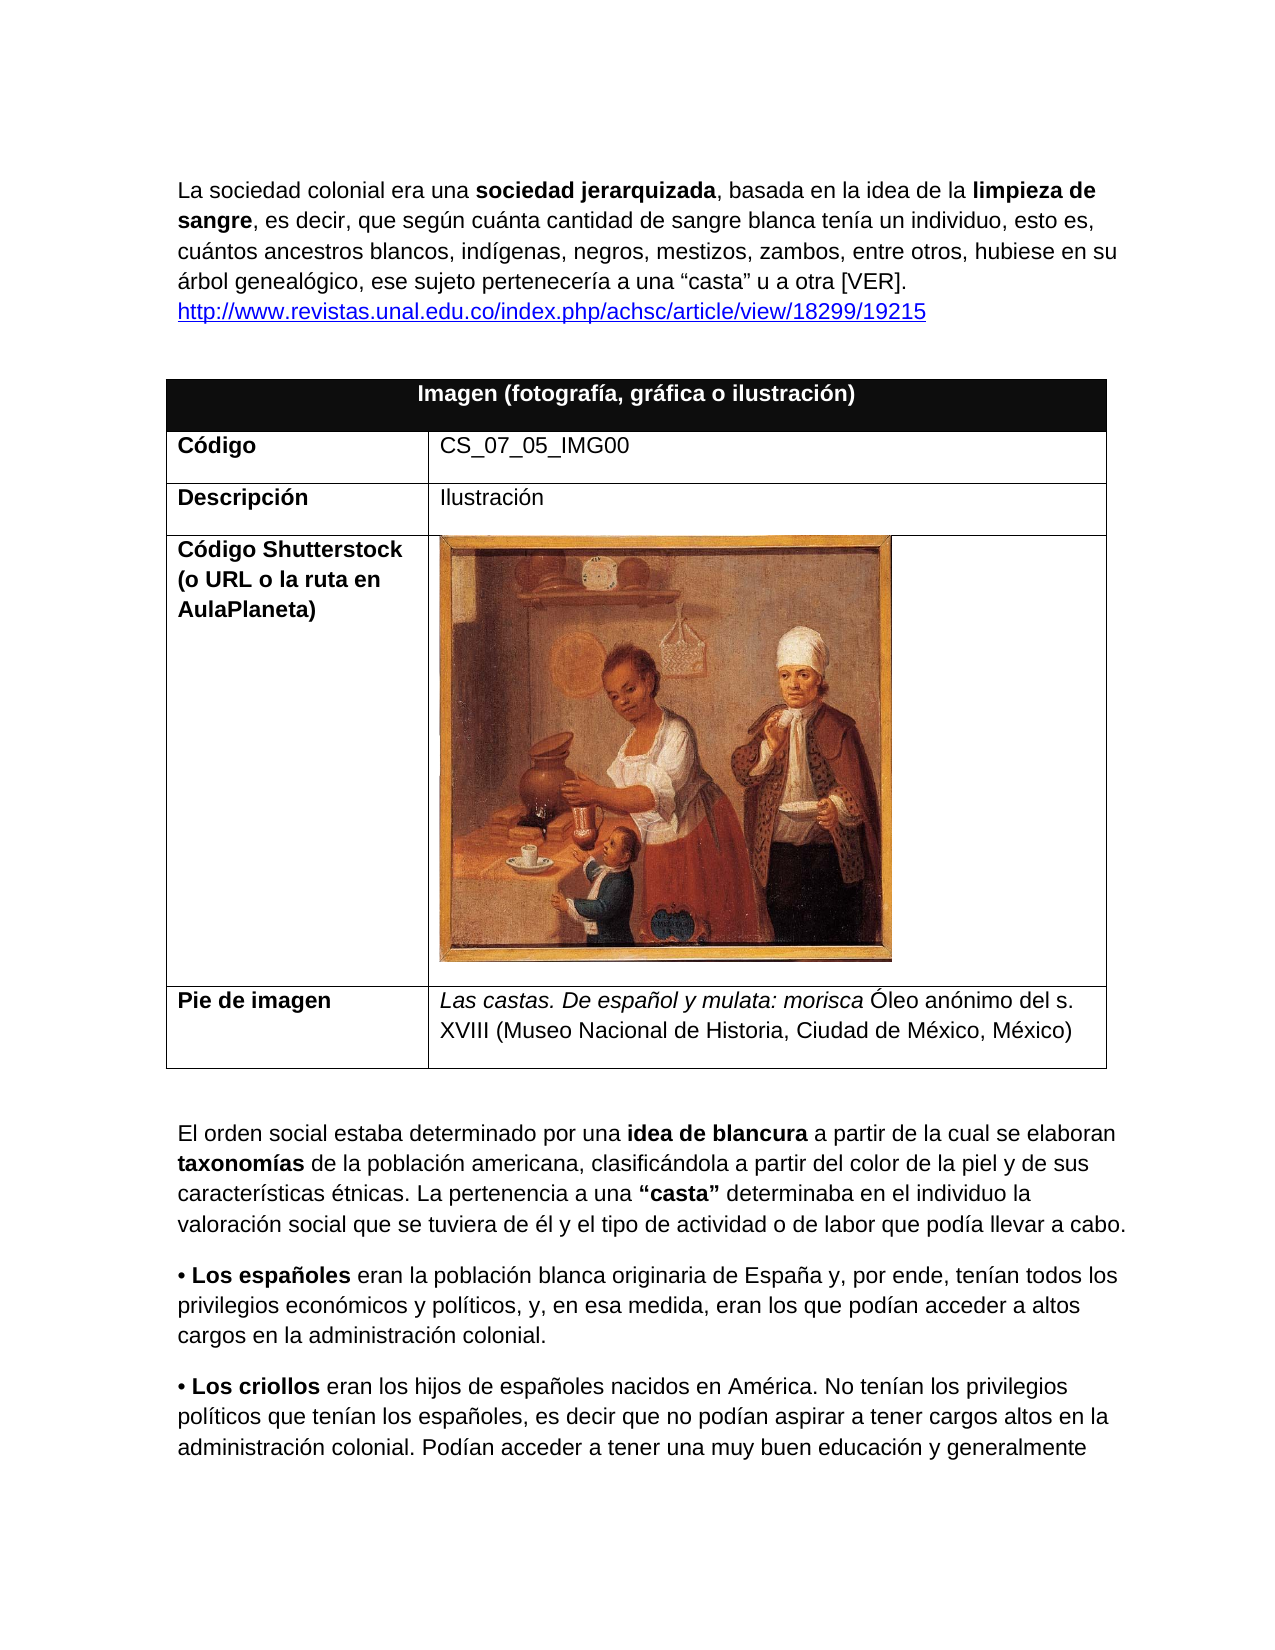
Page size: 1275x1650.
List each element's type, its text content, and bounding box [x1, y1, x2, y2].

table_cell Las castas. De español y mulata: morisca Óleo anónimo del s. XVIII (Museo Nacional de Historia, Ciudad de México, México) [429, 987, 1106, 1068]
text • Los españoles eran la población blanca originaria de España y, por ende, tenían todos los privilegios económicos y políticos, y, en esa medida, eran los que podían acceder a altos cargos en la administración colonial. [177, 1262, 1127, 1348]
text El orden social estaba determinado por una idea de blancura a partir de la cual se elaboran taxonomías de la población americana, clasificándola a partir del color de la piel y de sus características étnicas. La pertenencia a una “casta” determinaba en el individuo la valoración social que se tuviera de él y el tipo de actividad o de labor que podía llevar a cabo. [177, 1120, 1127, 1237]
table_cell Código Shutterstock (o URL o la ruta en AulaPlaneta) [167, 536, 428, 986]
table_cell Código [167, 432, 428, 483]
table_cell CS_07_05_IMG00 [429, 432, 1106, 483]
table_cell Ilustración [429, 484, 1106, 534]
picture [439, 535, 892, 962]
table_cell [429, 536, 1106, 986]
text La sociedad colonial era una sociedad jerarquizada, basada en la idea de la limpieza de sangre, es decir, que según cuánta cantidad de sangre blanca tenía un individuo, esto es, cuántos ancestros blancos, indígenas, negros, mestizos, zambos, entre otros, hubiese en su árbol genealógico, ese sujeto pertenecería a una “casta” u a otra [VER]. http://www.revistas.unal.edu.co/index.php/achsc/article/view/18299/19215 [177, 177, 1127, 324]
table_header Imagen (fotografía, gráfica o ilustración) [167, 380, 1106, 431]
table_cell Descripción [167, 484, 428, 534]
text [177, 1373, 1127, 1460]
table_cell Pie de imagen [167, 987, 428, 1068]
